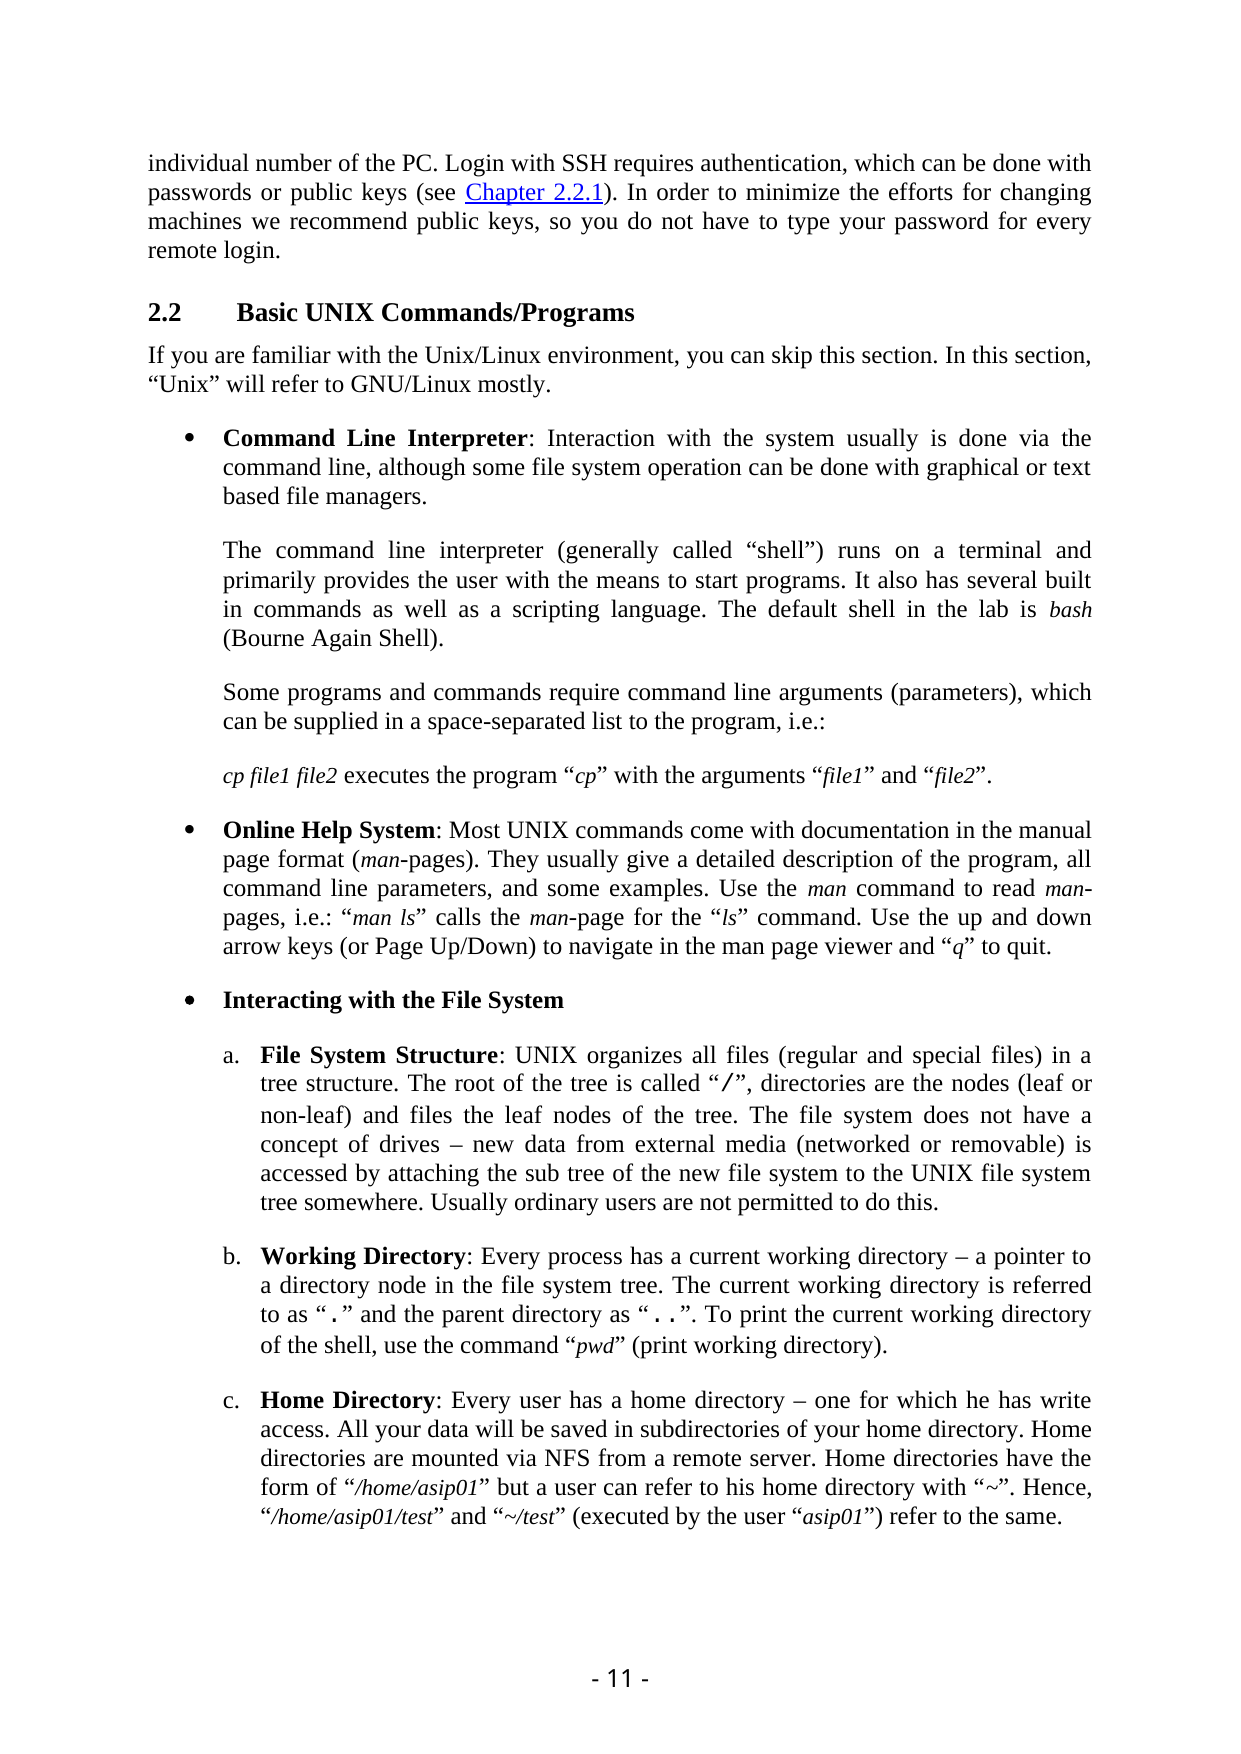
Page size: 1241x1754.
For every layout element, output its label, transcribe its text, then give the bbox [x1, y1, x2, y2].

text cp file1 file2 executes the program “cp” with the arguments “file1” and “file2”. [223, 760, 1092, 789]
list Online Help System: Most UNIX commands come with documentation in the manual page format (man-pages). They usually give a detailed description of the program, all command line parameters, and some examples. Use the man command to read man-pages, i.e.: “man ls” calls the man-page for the “ls” command. Use the up and down arrow keys (or Page Up/Down) to navigate in the man page viewer and “q” to quit. [185, 814, 1092, 960]
subtitle Basic UNIX Commands/Programs [148, 289, 1092, 327]
list Command Line Interpreter: Interaction with the system usually is done via the command line, although some file system operation can be done with graphical or text based file managers. [185, 423, 1092, 510]
list Interacting with the File System [185, 985, 1092, 1014]
list Home Directory: Every user has a home directory – one for which he has write access. All your data will be saved in subdirectories of your home directory. Home directories are mounted via NFS from a remote server. Home directories have the form of “/home/asip01” but a user can refer to his home directory with “~”. Hence, “/home/asip01/test” and “~/test” (executed by the user “asip01”) refer to the same. [223, 1384, 1092, 1530]
list File System Structure: UNIX organizes all files (regular and special files) in a tree structure. The root of the tree is called “/”, directories are the nodes (leaf or non-leaf) and files the leaf nodes of the tree. The file system does not have a concept of drives – new data from external media (networked or removable) is accessed by attaching the sub tree of the new file system to the UNIX file system tree somewhere. Usually ordinary users are not permitted to do this. [223, 1039, 1092, 1216]
text If you are familiar with the Unix/Linux environment, you can skip this section. In this section, “Unix” will refer to GNU/Linux mostly. [148, 339, 1092, 398]
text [148, 148, 1092, 264]
list Working Directory: Every process has a current working directory – a pointer to a directory node in the file system tree. The current working directory is referred to as “.” and the parent directory as “..”. To print the current working directory of the shell, use the command “pwd” (print working directory). [223, 1241, 1092, 1359]
text Some programs and commands require command line arguments (parameters), which can be supplied in a space-separated list to the program, i.e.: [223, 677, 1092, 735]
text The command line interpreter (generally called “shell”) runs on a terminal and primarily provides the user with the means to start programs. It also has several built in commands as well as a scripting language. The default shell in the lab is bash (Bourne Again Shell). [223, 535, 1092, 652]
